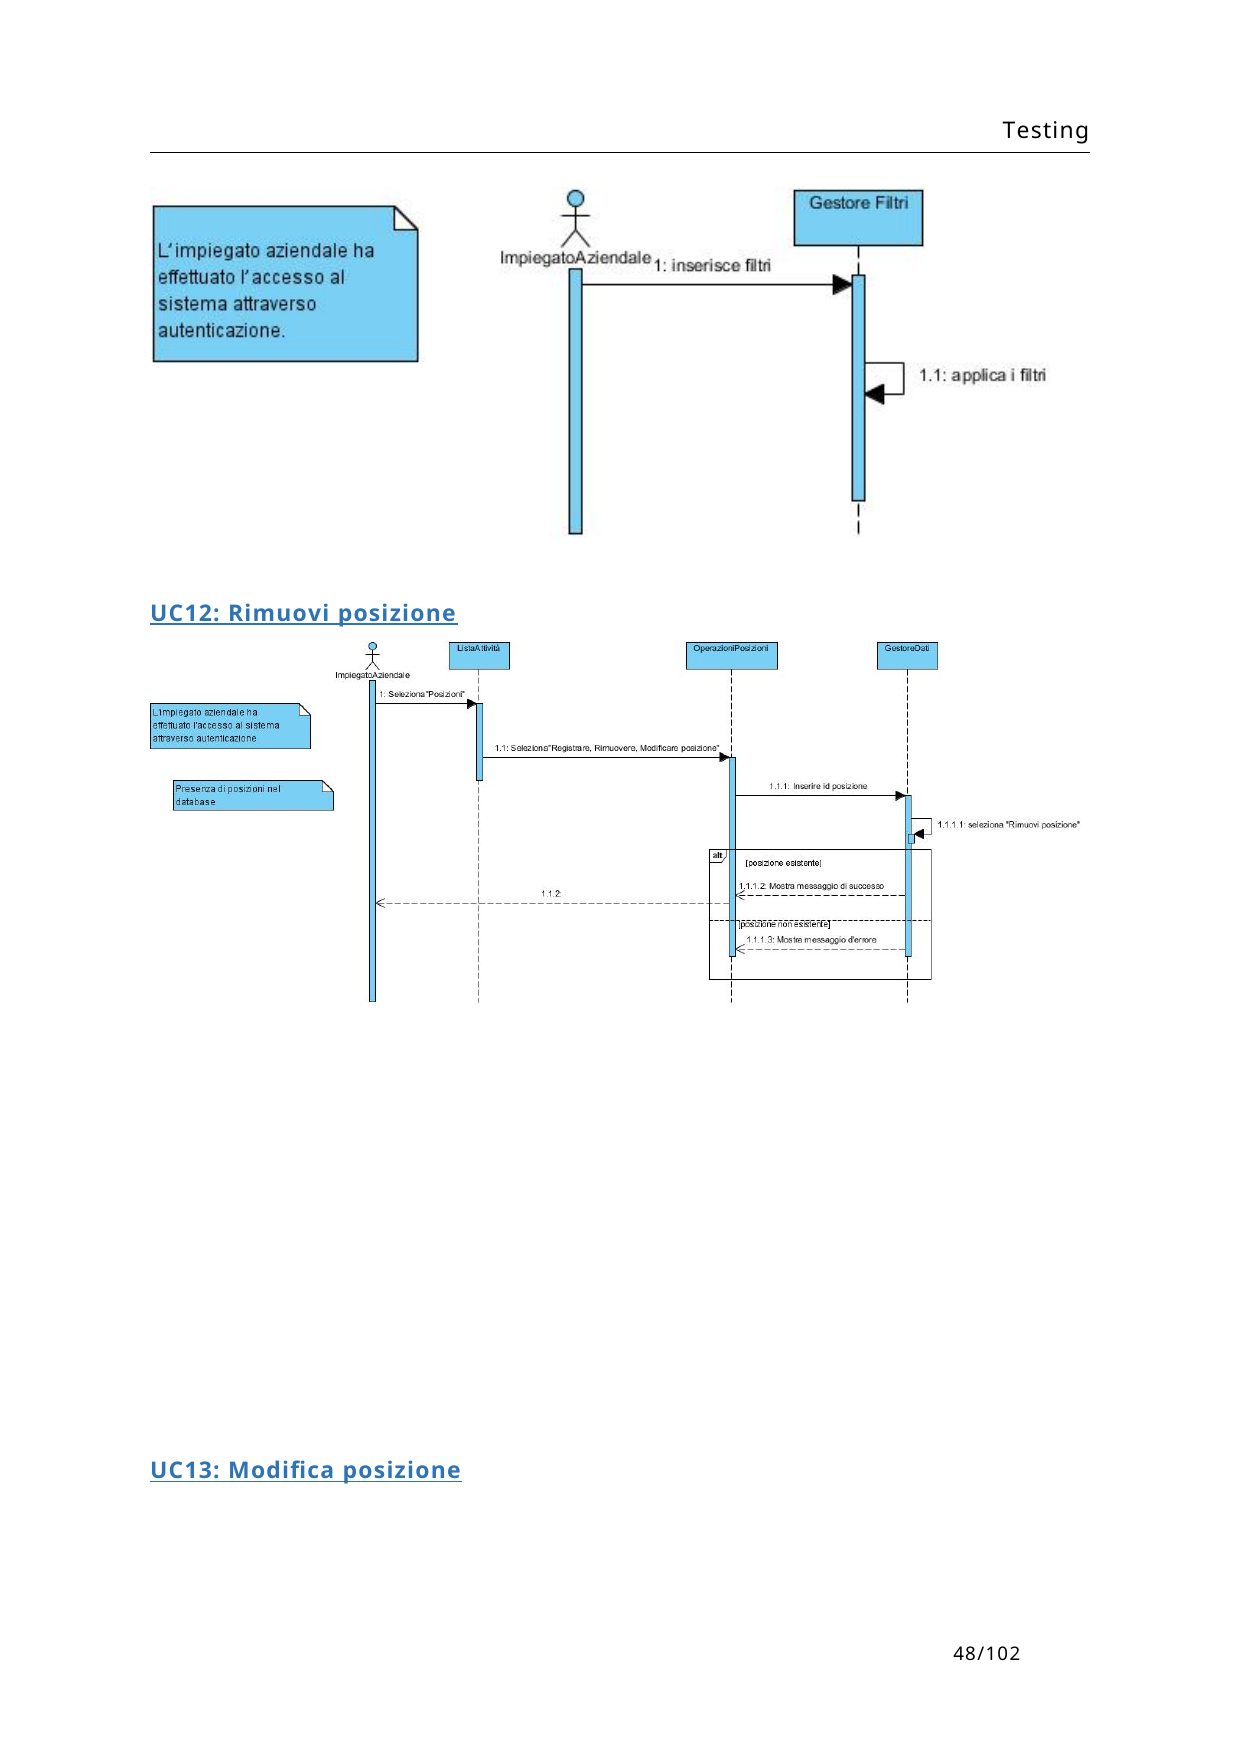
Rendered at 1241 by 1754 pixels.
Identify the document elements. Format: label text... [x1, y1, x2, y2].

picture [150, 640, 1091, 1005]
text UC13: Modifica posizione [150, 1454, 1090, 1485]
text UC12: Rimuovi posizione [150, 597, 1090, 628]
picture [150, 187, 1069, 541]
